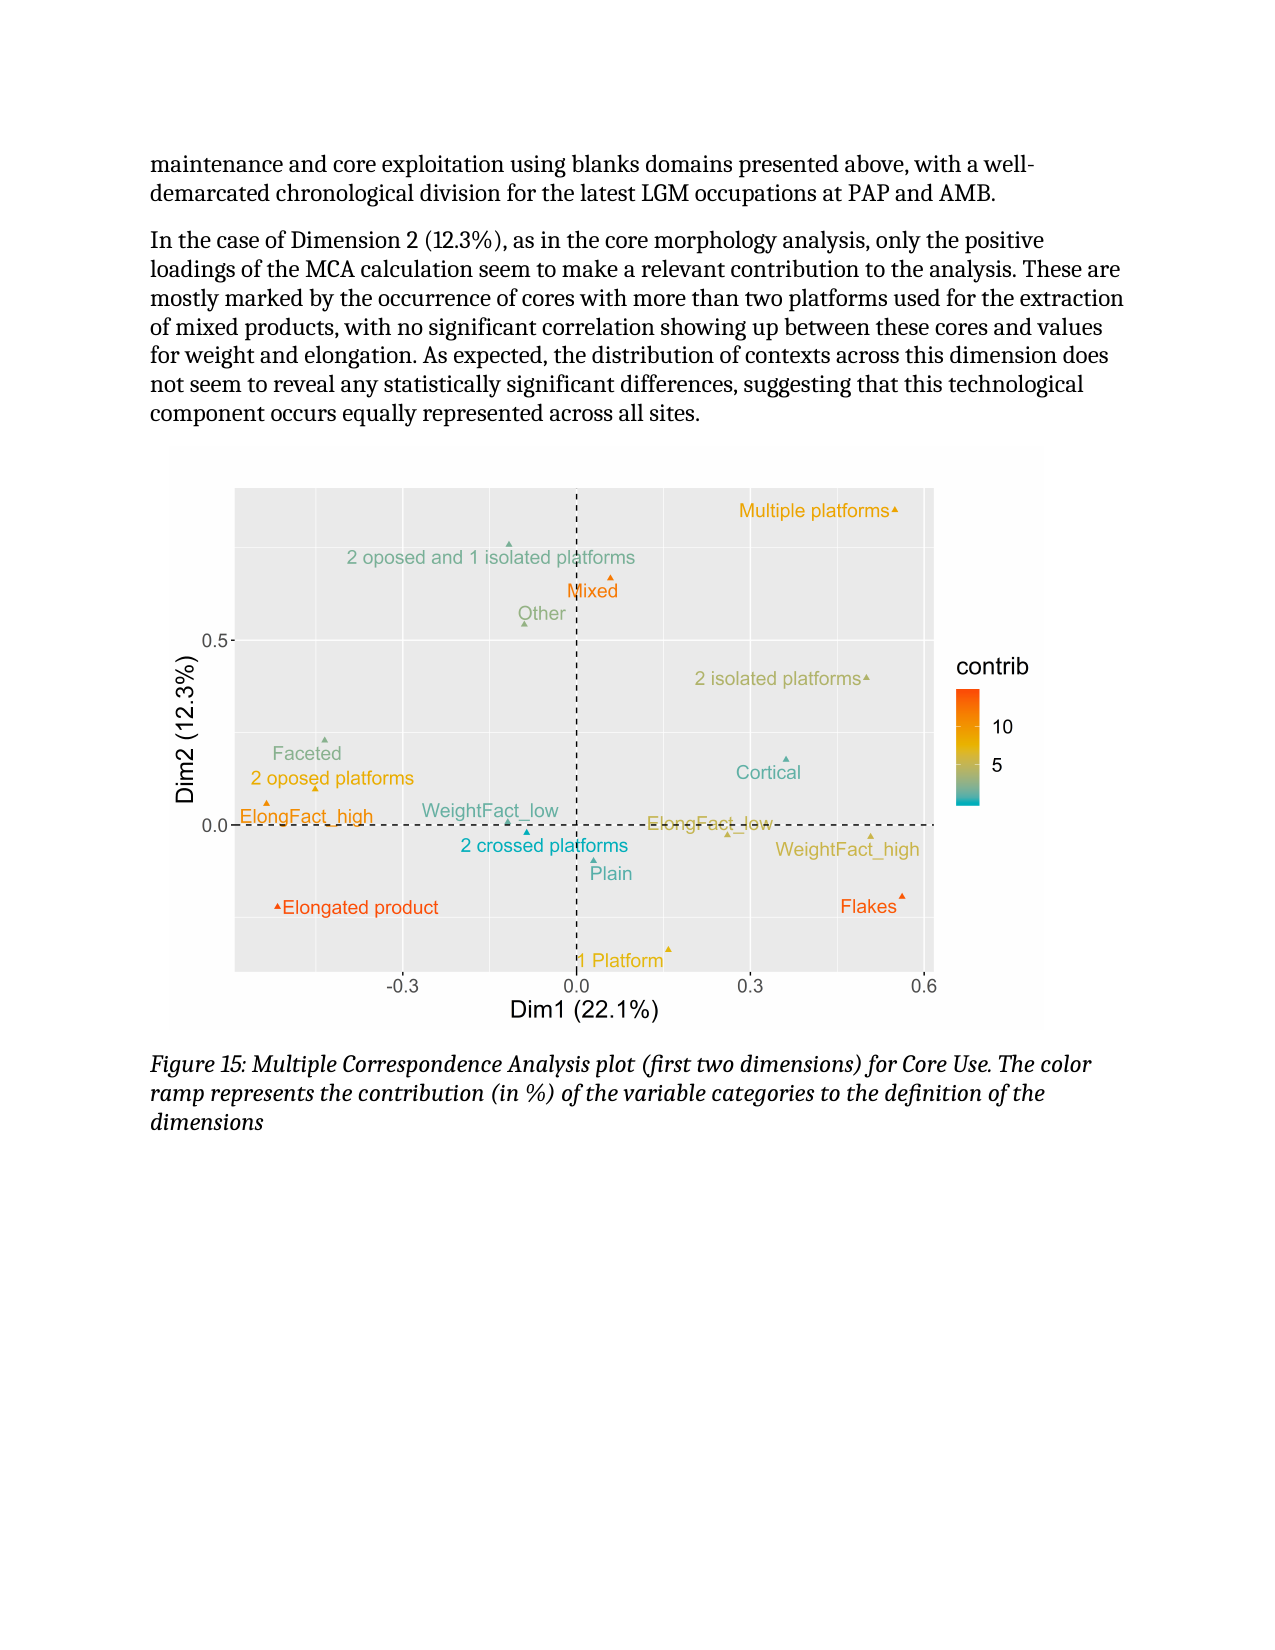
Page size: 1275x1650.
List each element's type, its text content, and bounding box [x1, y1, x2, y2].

text In the case of Dimension 2 (12.3%), as in the core morphology analysis, only the positive loadings of the MCA calculation seem to make a relevant contribution to the analysis. These are mostly marked by the occurrence of cores with more than two platforms used for the extraction of mixed products, with no significant correlation showing up between these cores and values for weight and elongation. As expected, the distribution of contexts across this dimension does not seem to reveal any statistically significant differences, suggesting that this technological component occurs equally represented across all sites. [150, 226, 1125, 427]
picture [168, 446, 1044, 1030]
text Figure 15: Multiple Correspondence Analysis plot (first two dimensions) for Core Use. The color ramp represents the contribution (in %) of the variable categories to the definition of the dimensions [150, 1050, 1125, 1137]
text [150, 150, 1125, 207]
